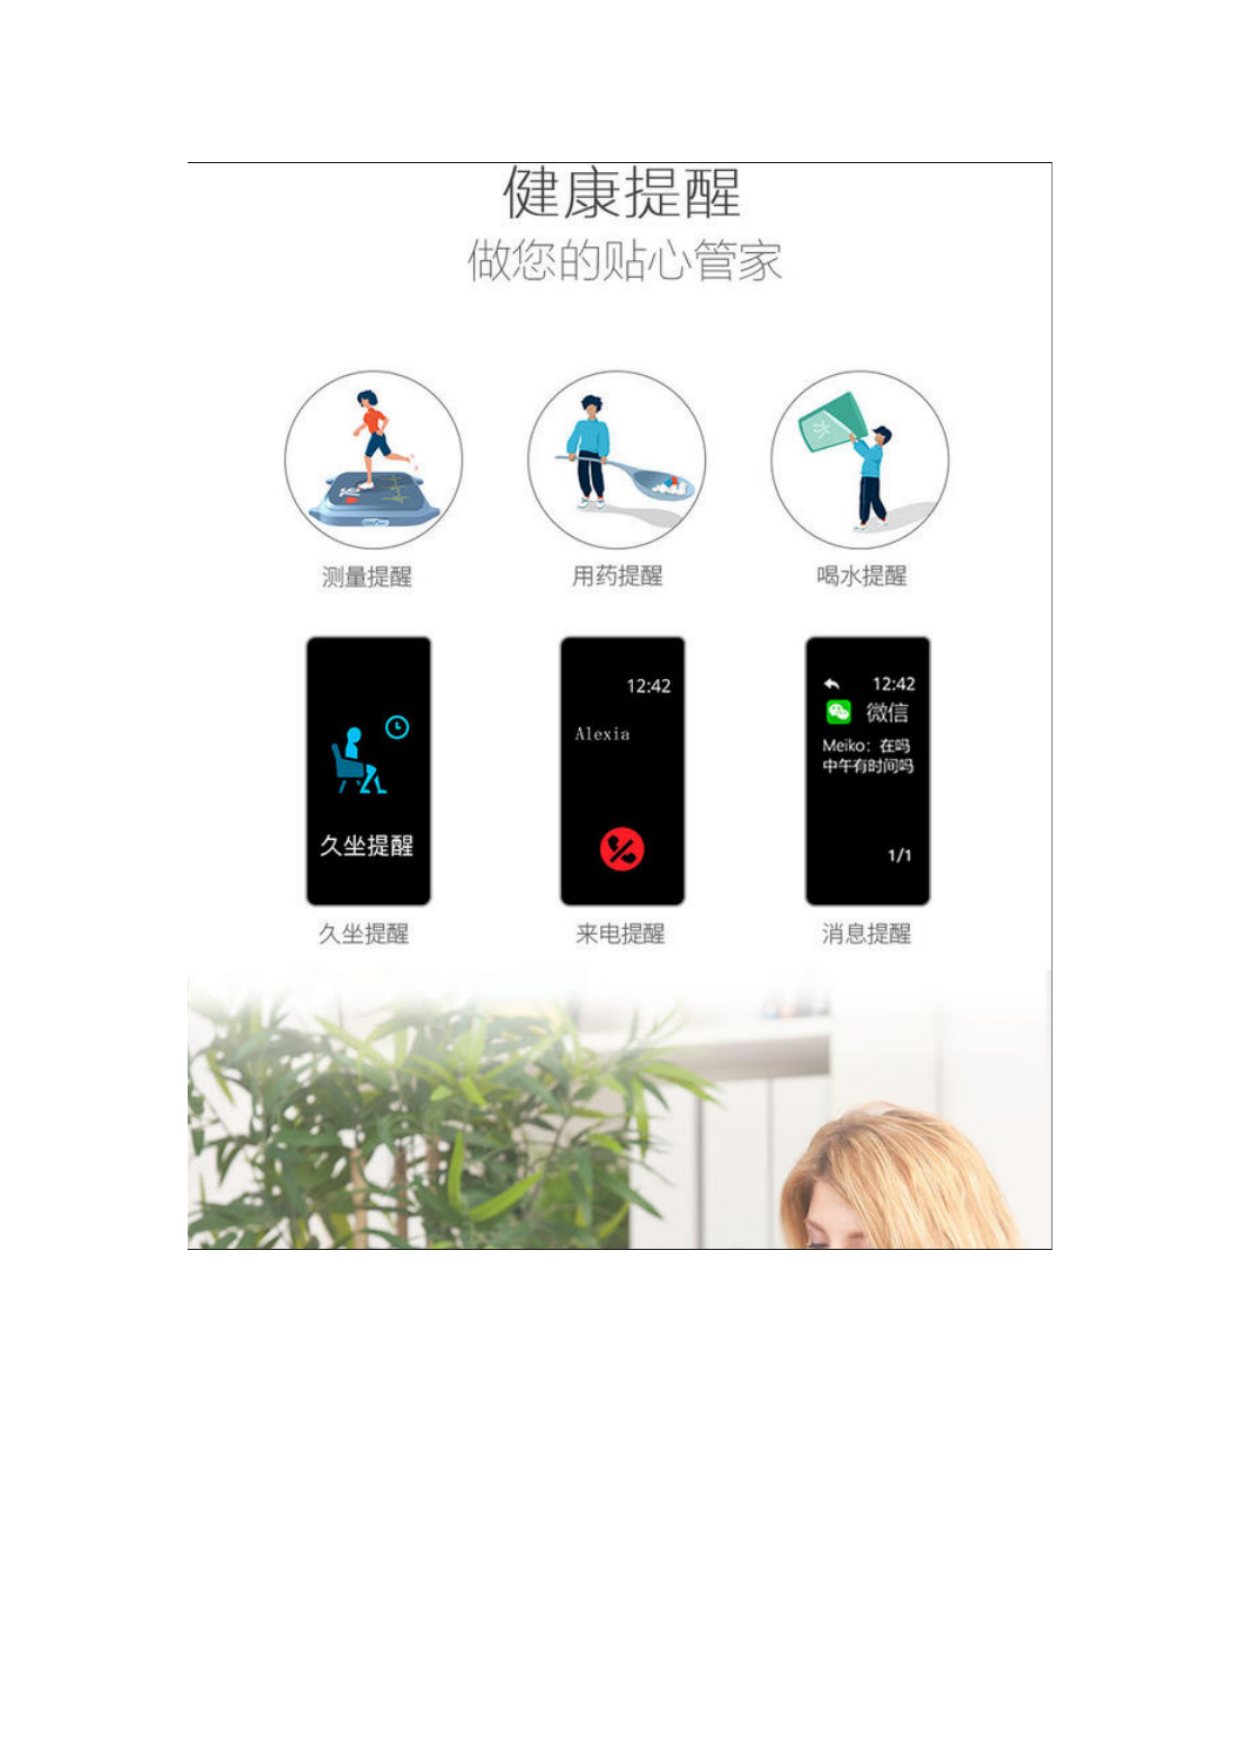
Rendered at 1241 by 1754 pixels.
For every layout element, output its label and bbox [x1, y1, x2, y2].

picture [187, 162, 1053, 1250]
